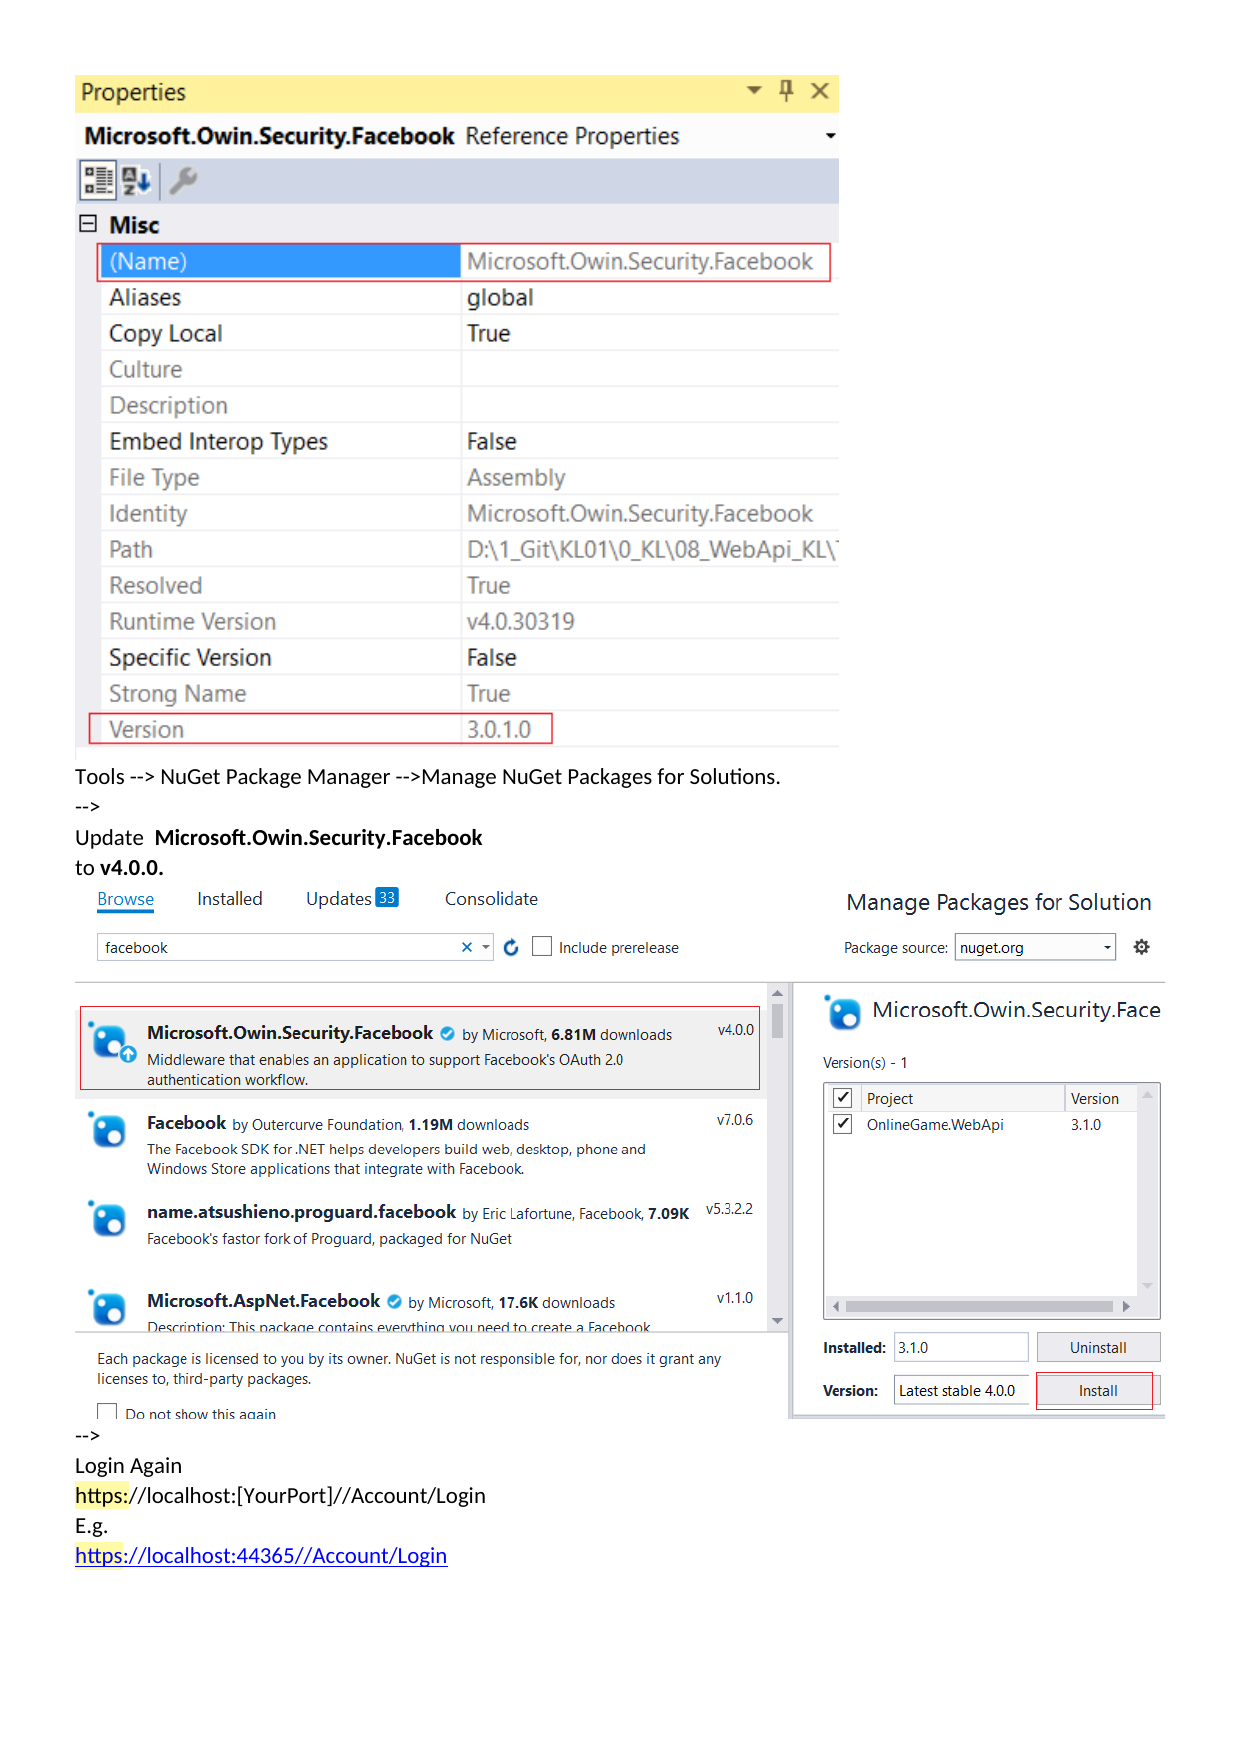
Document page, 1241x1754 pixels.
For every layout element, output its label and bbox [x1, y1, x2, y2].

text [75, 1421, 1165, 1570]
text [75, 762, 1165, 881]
picture [75, 883, 1166, 1419]
picture [75, 75, 839, 760]
